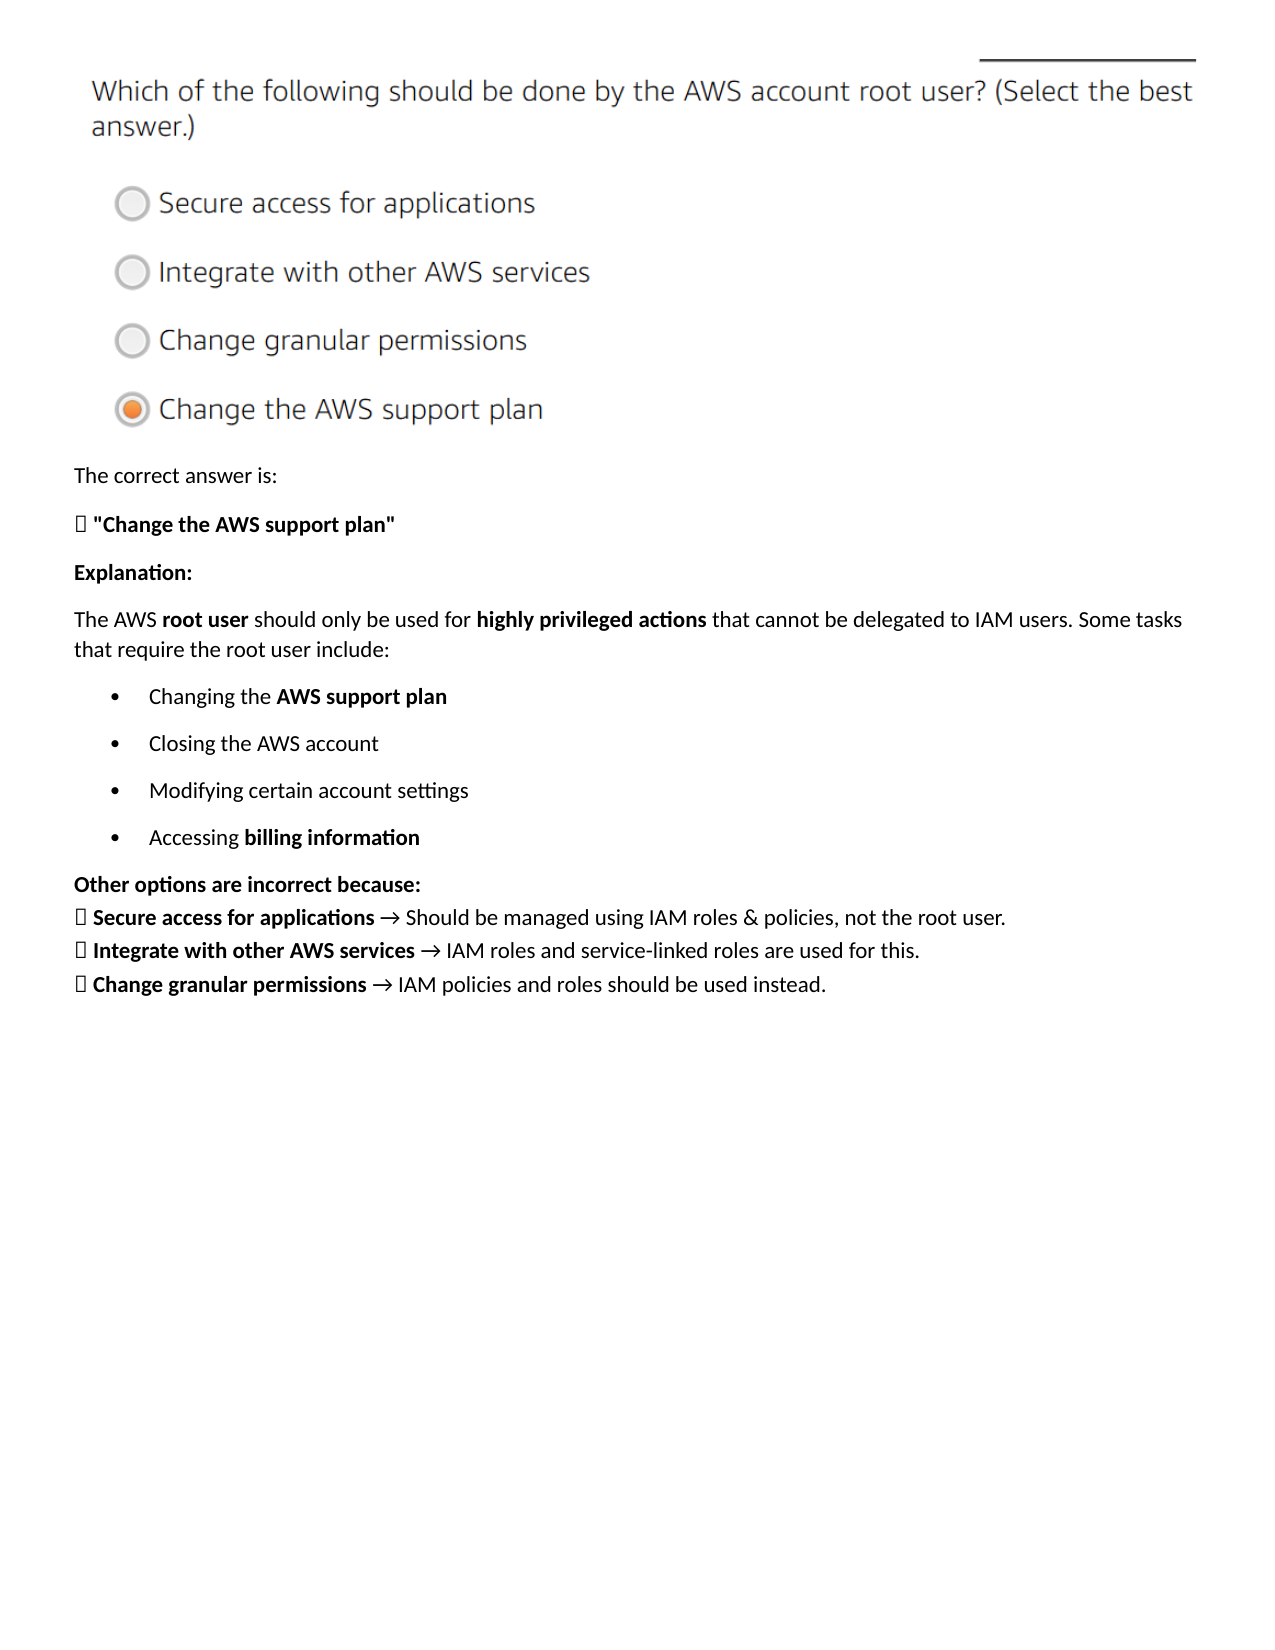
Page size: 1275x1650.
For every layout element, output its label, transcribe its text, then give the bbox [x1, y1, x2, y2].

text Explanation: [74, 558, 1196, 586]
text The correct answer is: [74, 461, 1196, 489]
list Changing the AWS support plan [111, 682, 1196, 710]
picture [73, 59, 1197, 443]
text ✅ "Change the AWS support plan" [74, 508, 1196, 539]
text The AWS root user should only be used for highly privileged actions that cannot be delegated to IAM users. Some tasks that require the root user include: [74, 605, 1196, 663]
list Accessing billing information [111, 823, 1196, 851]
list Closing the AWS account [111, 729, 1196, 757]
list Modifying certain account settings [111, 776, 1196, 804]
text Other options are incorrect because: ❌ Secure access for applications → Should be managed using IAM roles & policies, not the root user. ❌ Integrate with other AWS services → IAM roles and service-linked roles are used for this. ❌ Change granular permissions → IAM policies and roles should be used instead. [74, 870, 1196, 999]
